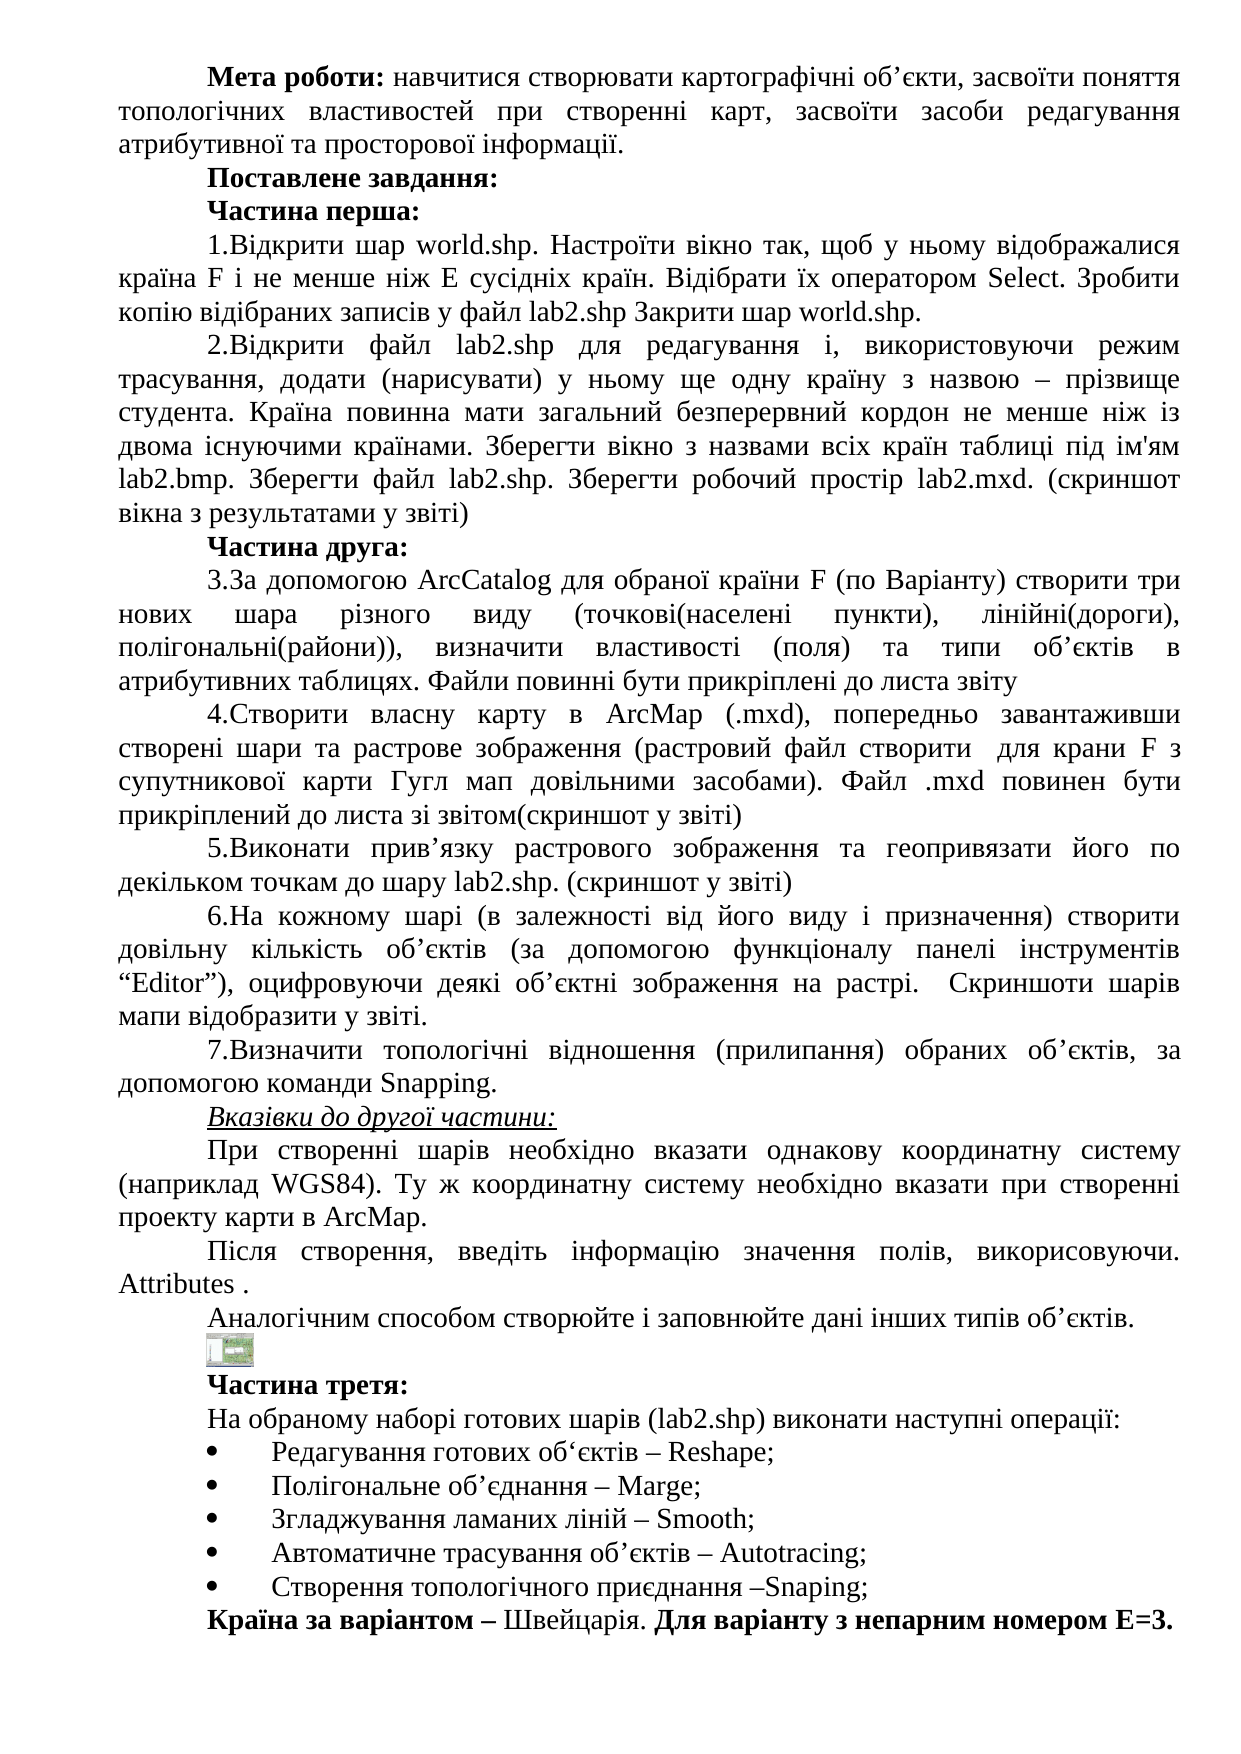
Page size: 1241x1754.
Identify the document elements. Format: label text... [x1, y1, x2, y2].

list За допомогою ArcCatalog для обраної країни F (по Варіанту) створити три нових шара різного виду (точкові(населені пункти), лінійні(дороги), полігональні(райони)), визначити властивості (поля) та типи об’єктів в атрибутивних таблицях. Файли повинні бути прикріплені до листа звіту [118, 562, 1181, 696]
picture [206, 1333, 254, 1367]
text Мета роботи: навчитися створювати картографічні об’єкти, засвоїти поняття топологічних властивостей при створенні карт, засвоїти засоби редагування атрибутивної та просторової інформації. [118, 59, 1181, 160]
list Полігональне об’єднання – Marge; [118, 1468, 1181, 1502]
list Виконати прив’язку растрового зображення та геопривязати його по декільком точкам до шару lab2.shp. (скриншот у звіті) [118, 831, 1181, 898]
text На обраному наборі готових шарів (lab2.shp) виконати наступні операції: [118, 1401, 1181, 1434]
text Частина третя: [118, 1367, 1181, 1401]
text При створенні шарів необхідно вказати однакову координатну систему (наприклад WGS84). Ту ж координатну систему необхідно вказати при створенні проекту карти в ArcMap. [118, 1132, 1181, 1233]
text Країна за варіантом – Швейцарія. Для варіанту з непарним номером E=3. [118, 1602, 1181, 1636]
text Частина друга: [118, 529, 1181, 562]
list Створити власну карту в ArcMap (.mxd), попередньо завантаживши створені шари та растрове зображення (растровий файл створити для крани F з супутникової карти Гугл мап довільними засобами). Файл .mxd повинен бути прикріплений до листа зі звітом(скриншот у звіті) [118, 696, 1181, 831]
list Автоматичне трасування об’єктів – Autotracing; [118, 1535, 1181, 1569]
text Після створення, введіть інформацію значення полів, викорисовуючи. Attributes . [118, 1233, 1181, 1300]
list Відкрити файл lab2.shp для редагування і, використовуючи режим трасування, додати (нарисувати) у ньому ще одну країну з назвою – прізвище студента. Країна повинна мати загальний безперервний кордон не менше ніж із двома існуючими країнами. Зберегти вікно з назвами всіх країн таблиці під ім'ям lab2.bmp. Зберегти файл lab2.shp. Зберегти робочий простір lab2.mxd. (скриншот вікна з результатами у звіті) [118, 327, 1181, 529]
list Згладжування ламаних ліній – Smooth; [118, 1502, 1181, 1535]
text Аналогічним способом створюйте і заповнюйте дані інших типів об’єктів. [118, 1300, 1181, 1334]
list Визначити топологічні відношення (прилипання) обраних об’єктів, за допомогою команди Snapping. [118, 1032, 1181, 1099]
list Редагування готових об‘єктів – Reshape; [118, 1434, 1181, 1468]
list На кожному шарі (в залежності від його виду і призначення) створити довільну кількість об’єктів (за допомогою функціоналу панелі інструментів “Editor”), оцифровуючи деякі об’єктні зображення на растрі. Скриншоти шарів мапи відобразити у звіті. [118, 898, 1181, 1032]
list Відкрити шар world.shp. Настроїти вікно так, щоб у ньому відображалися країна F і не менше ніж Е сусідніх країн. Відібрати їх оператором Select. Зробити копію відібраних записів у файл lab2.shp Закрити шар world.shp. [118, 227, 1181, 327]
text Вказівки до другої частини: [118, 1099, 1181, 1132]
text Поставлене завдання: [118, 160, 1181, 193]
text Частина перша: [118, 193, 1181, 227]
list Створення топологічного приєднання –Snaping; [118, 1569, 1181, 1602]
